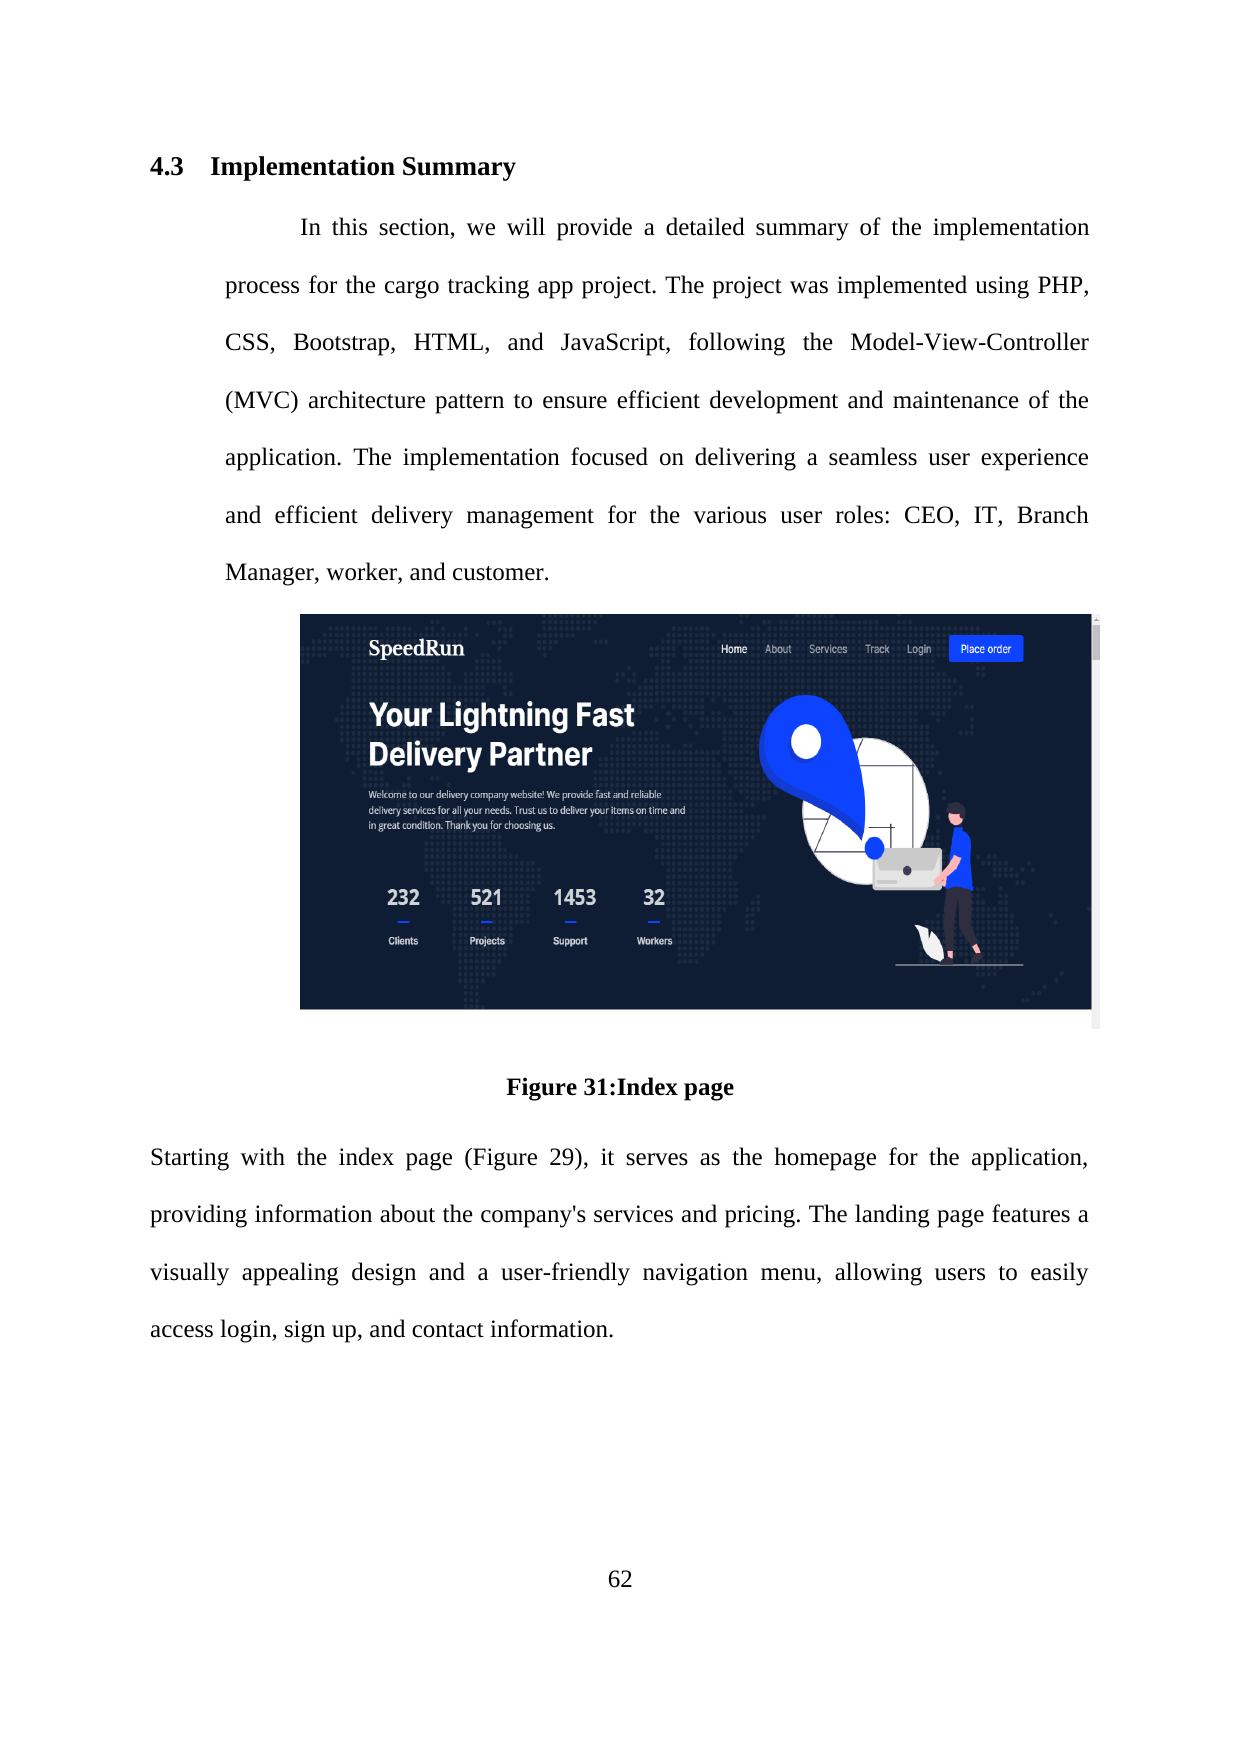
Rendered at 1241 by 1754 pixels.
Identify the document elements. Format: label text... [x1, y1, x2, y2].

picture [300, 614, 1100, 1029]
subtitle Implementation Summary [150, 150, 1090, 181]
subtitle In this section, we will provide a detailed summary of the implementation process for the cargo tracking app project. The project was implemented using PHP, CSS, Bootstrap, HTML, and JavaScript, following the Model-View-Controller (MVC) architecture pattern to ensure efficient development and maintenance of the application. The implementation focused on delivering a seamless user experience and efficient delivery management for the various user roles: CEO, IT, Branch Manager, worker, and customer. [225, 212, 1090, 586]
text Starting with the index page (Figure 29), it serves as the homepage for the application, providing information about the company's services and pricing. The landing page features a visually appealing design and a user-friendly navigation menu, allowing users to easily access login, sign up, and contact information. [150, 1142, 1090, 1343]
text Figure 31:Index page [150, 1072, 1090, 1101]
